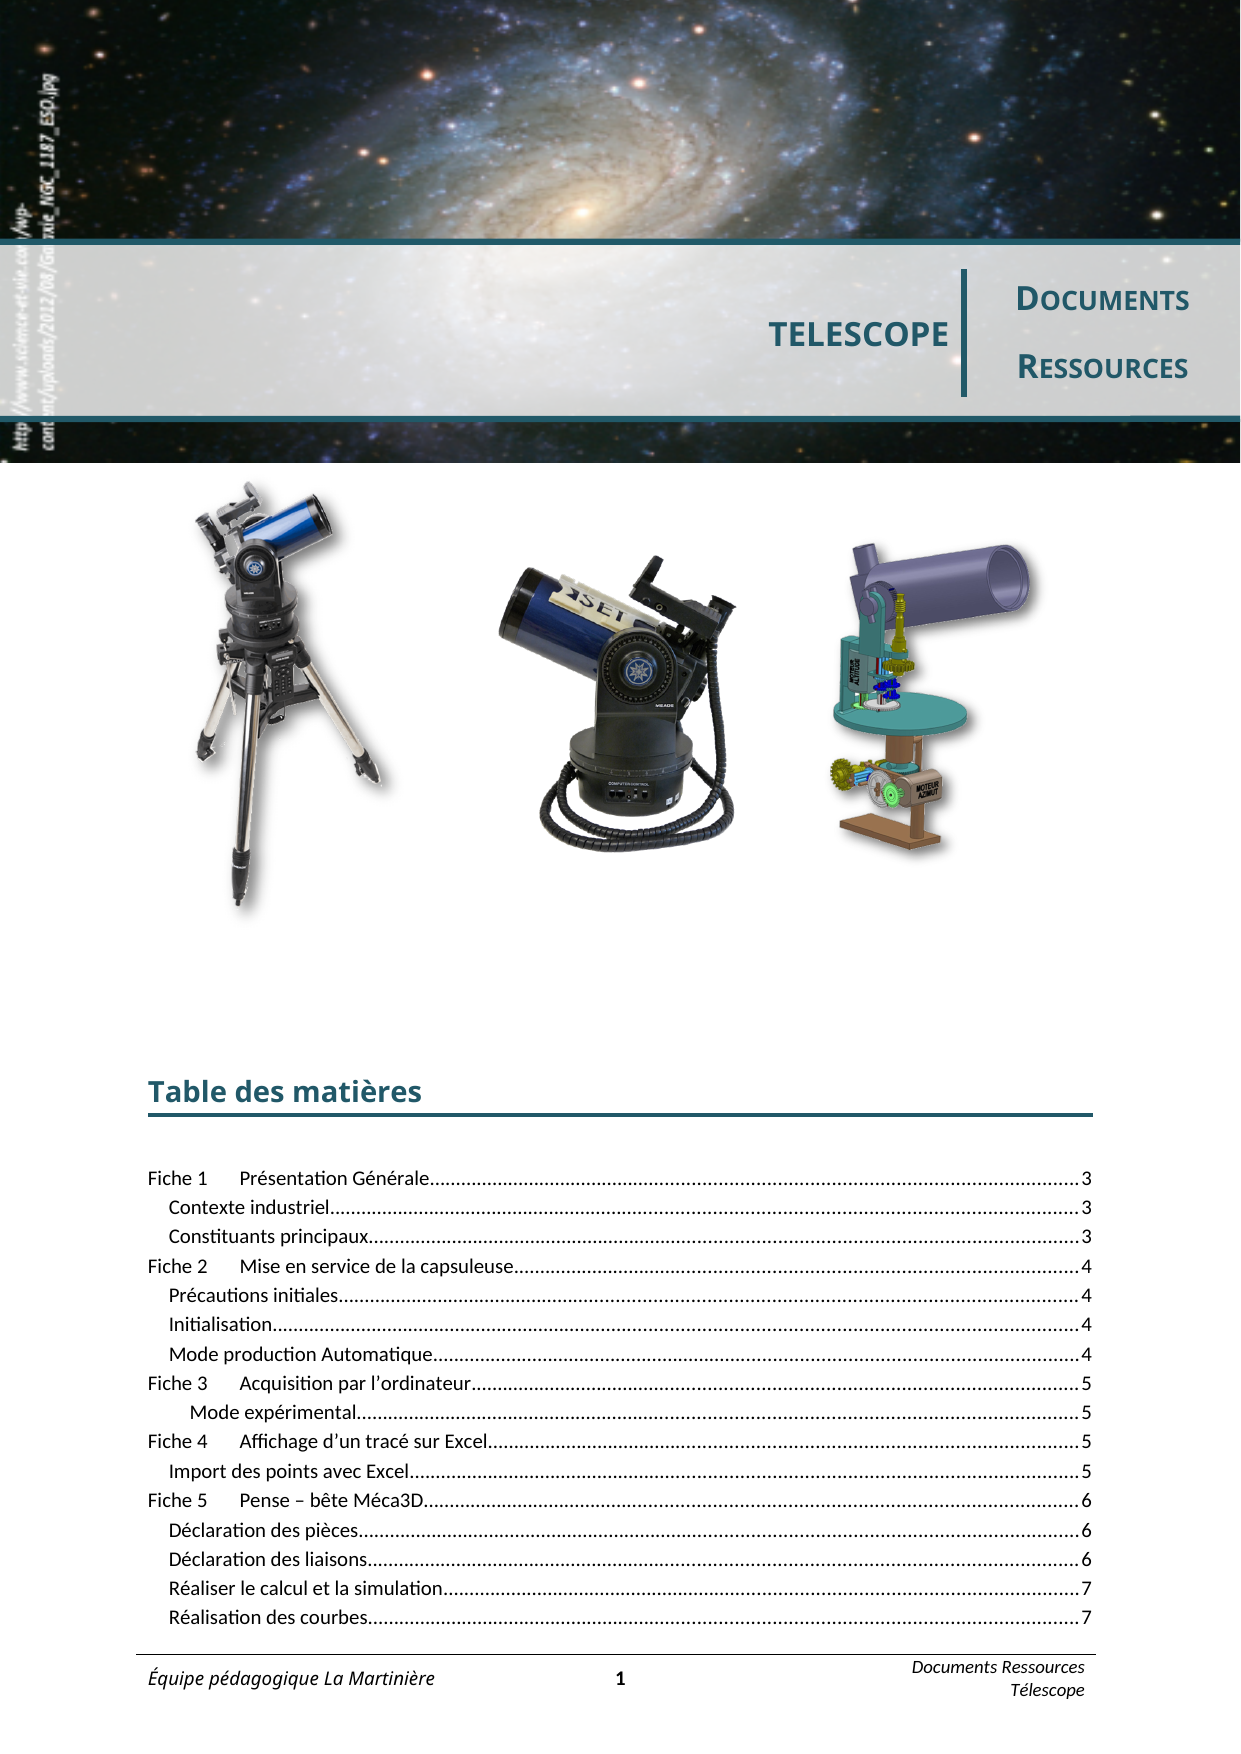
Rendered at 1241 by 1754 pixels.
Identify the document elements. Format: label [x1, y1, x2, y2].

picture [0, 0, 1241, 238]
picture [819, 530, 1053, 875]
table_header [136, 468, 456, 950]
picture [181, 467, 411, 938]
table_header [776, 468, 1096, 950]
picture [491, 548, 741, 857]
table_header [456, 468, 776, 950]
picture [0, 422, 1241, 463]
